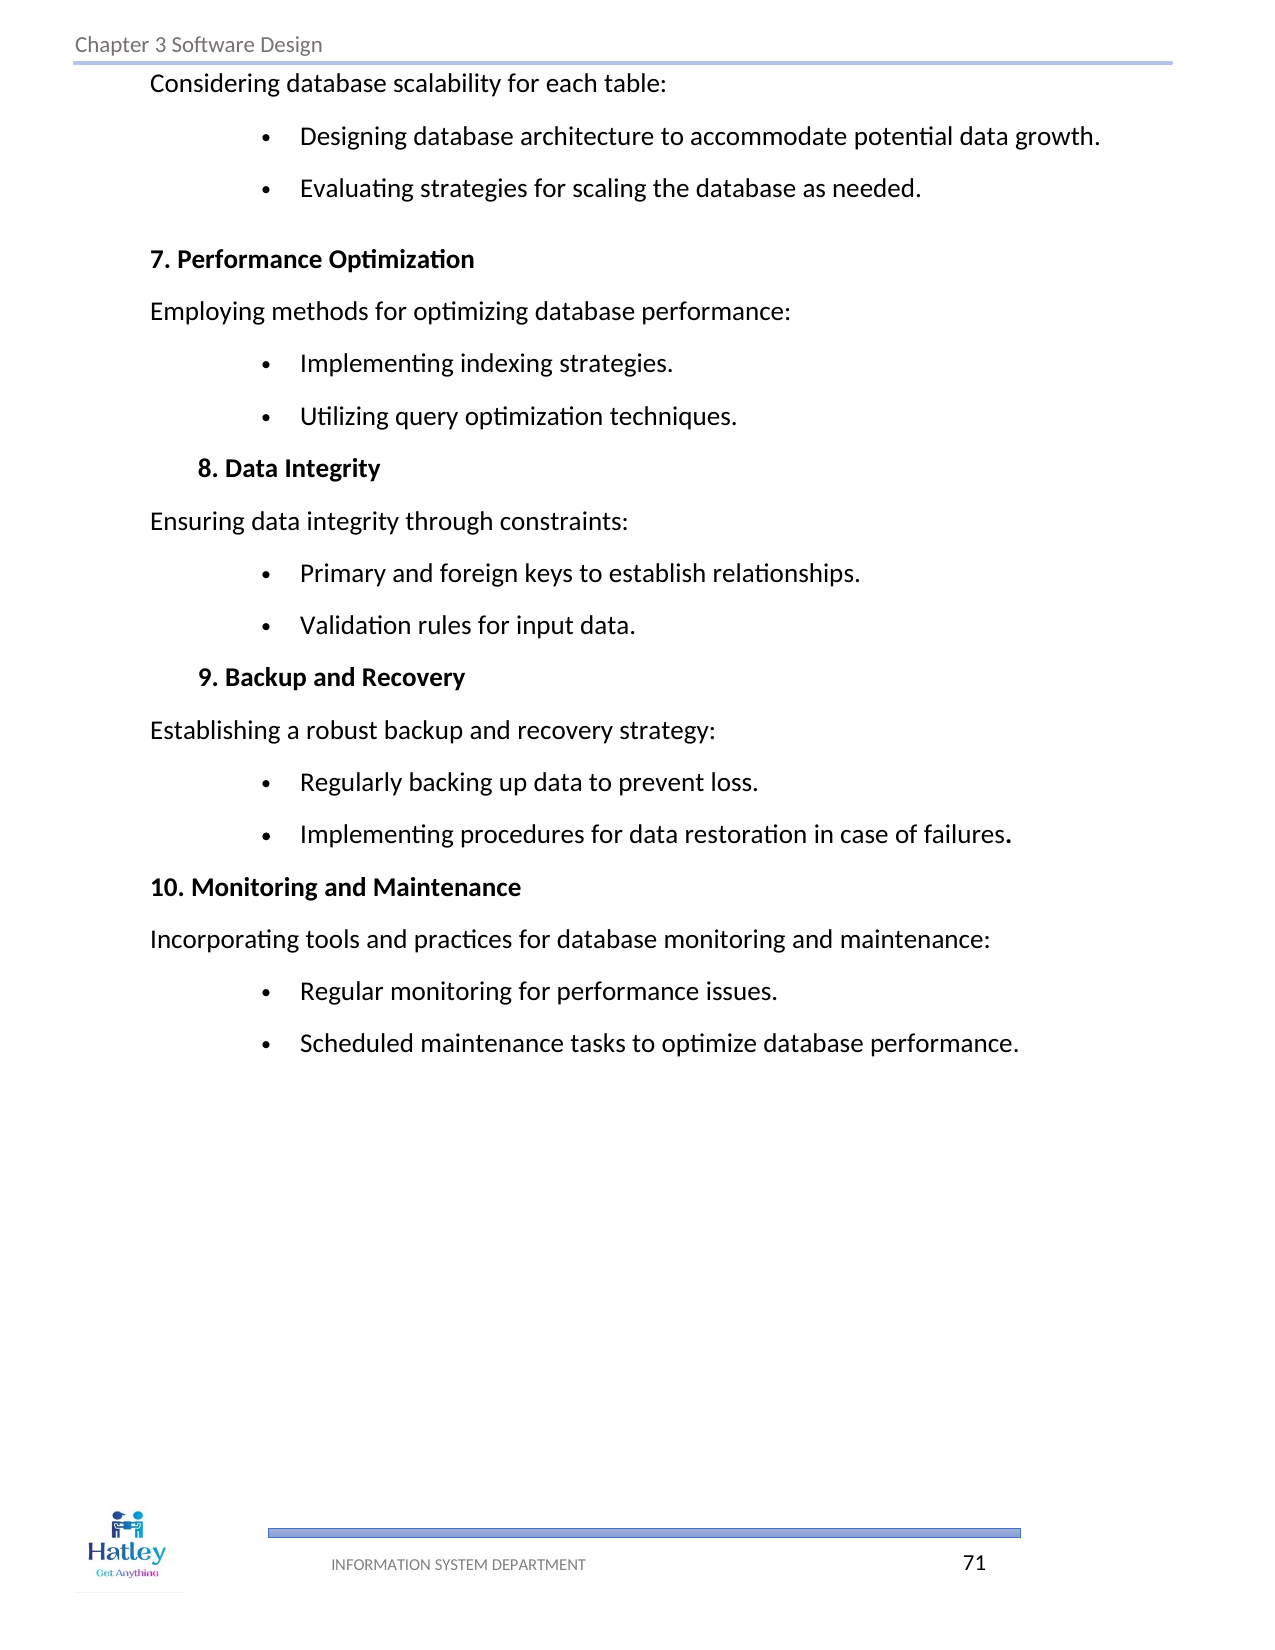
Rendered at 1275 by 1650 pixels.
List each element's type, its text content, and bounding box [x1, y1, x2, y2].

picture [269, 1529, 1020, 1537]
list Implementing indexing strategies. [262, 347, 1248, 380]
list Designing database architecture to accommodate potential data growth. [262, 119, 1248, 152]
list Utilizing query optimization techniques. [262, 399, 1248, 432]
subtitle Data Integrity [198, 451, 1248, 484]
list Evaluating strategies for scaling the database as needed. [262, 171, 1248, 204]
list Primary and foreign keys to establish relationships. [262, 556, 1248, 589]
text Considering database scalability for each table: [150, 67, 1248, 100]
list Scheduled maintenance tasks to optimize database performance. [262, 1027, 1248, 1060]
list Regularly backing up data to prevent loss. [262, 765, 1248, 798]
picture [75, 1498, 185, 1593]
subtitle Backup and Recovery [198, 661, 1248, 694]
subtitle Monitoring and Maintenance [150, 870, 1248, 903]
list Validation rules for input data. [262, 608, 1248, 641]
text Ensuring data integrity through constraints: [150, 504, 1248, 537]
text Incorporating tools and practices for database monitoring and maintenance: [150, 922, 1248, 955]
text Establishing a robust backup and recovery strategy: [150, 713, 1248, 746]
list Regular monitoring for performance issues. [262, 974, 1248, 1007]
subtitle Performance Optimization [150, 242, 1248, 275]
text Employing methods for optimizing database performance: [150, 294, 1248, 327]
list Implementing procedures for data restoration in case of failures. [262, 817, 1248, 851]
